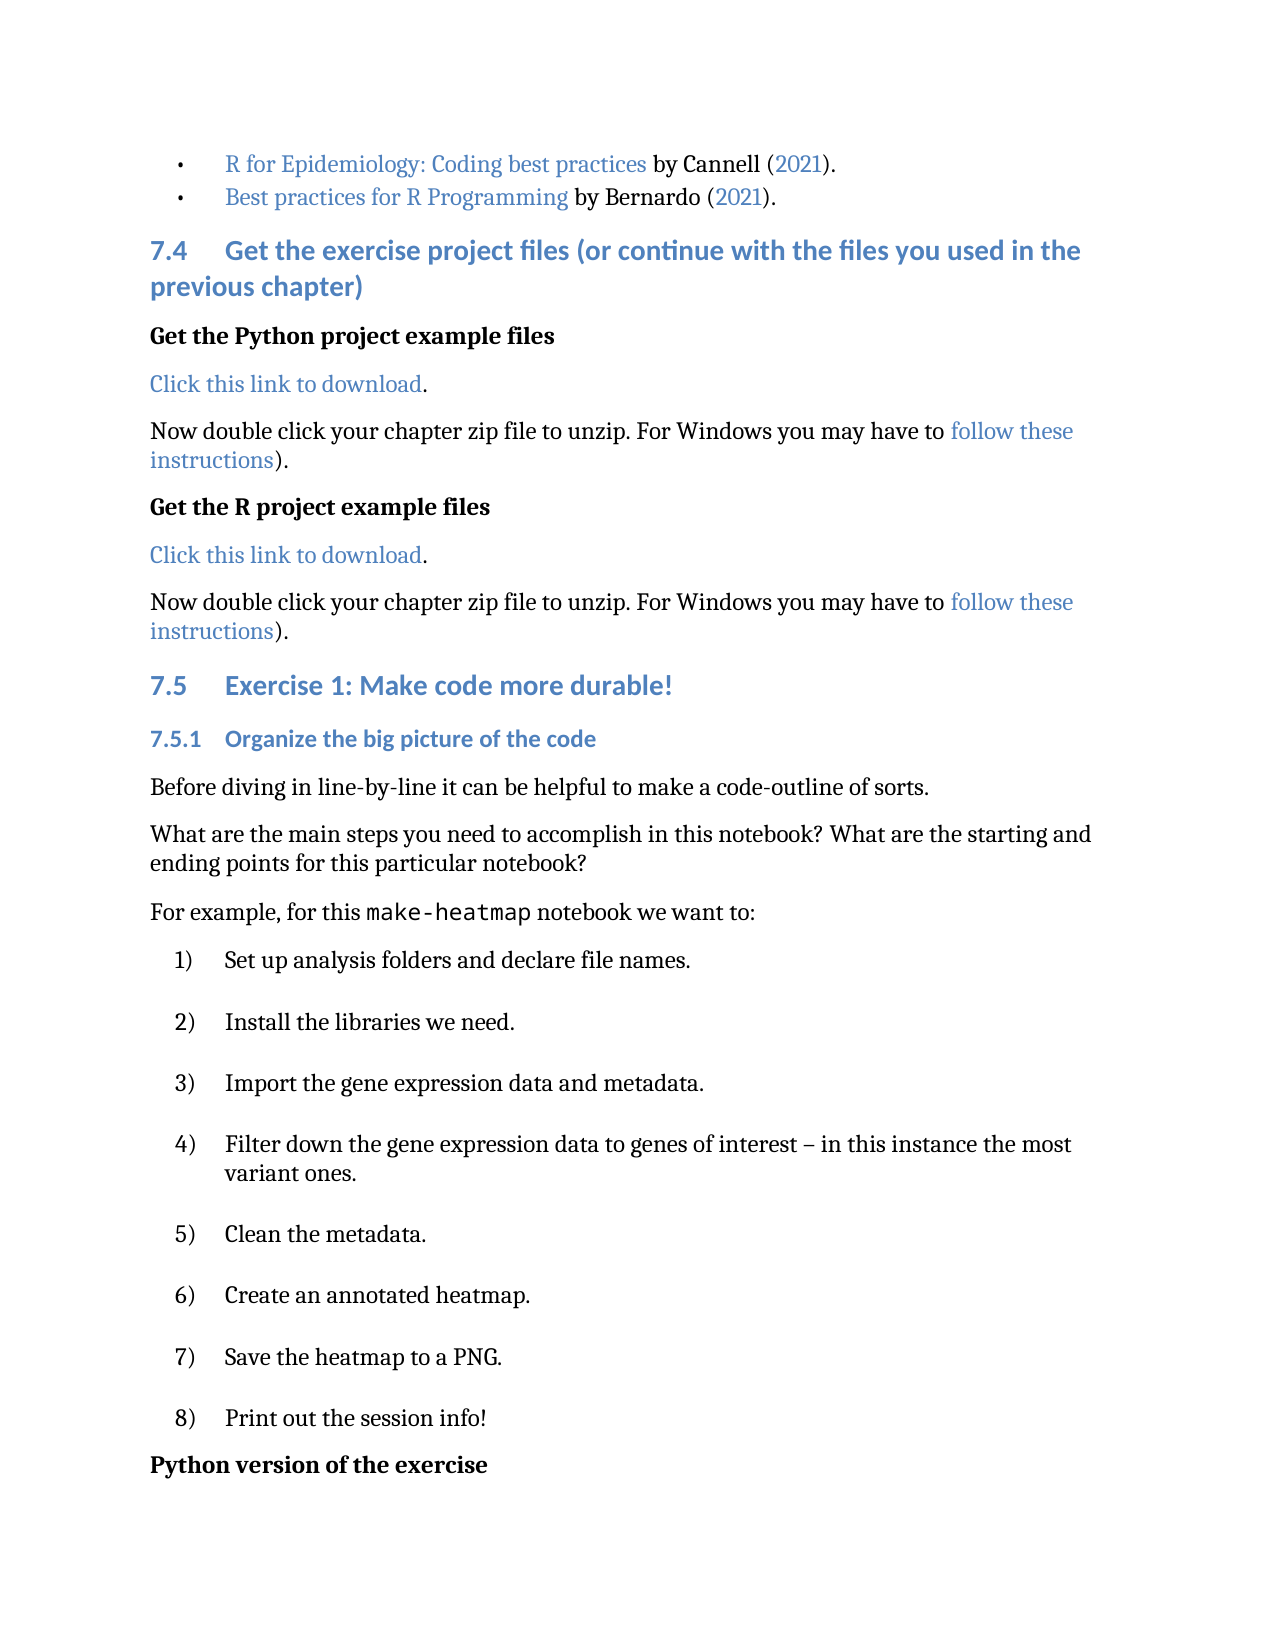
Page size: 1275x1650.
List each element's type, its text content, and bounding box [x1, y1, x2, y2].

list Best practices for R Programming by Bernardo (2021). [175, 182, 1125, 211]
list Print out the session info! [175, 1404, 1125, 1432]
text What are the main steps you need to accomplish in this notebook? What are the starting and ending points for this particular notebook? [150, 820, 1125, 877]
text Now double click your chapter zip file to unzip. For Windows you may have to follow these instructions). [150, 417, 1125, 474]
list Install the libraries we need. [175, 1007, 1125, 1065]
text Python version of the exercise [150, 1451, 1125, 1480]
text Click this link to download. [150, 541, 1125, 569]
list Import the gene expression data and metadata. [175, 1069, 1125, 1126]
subtitle 7.5 Exercise 1: Make code more durable! [150, 667, 1125, 702]
text Get the Python project example files [150, 322, 1125, 351]
subtitle 7.5.1 Organize the big picture of the code [150, 723, 1125, 754]
list Save the heatmap to a PNG. [175, 1342, 1125, 1400]
list R for Epidemiology: Coding best practices by Cannell (2021). [175, 150, 1125, 179]
list Set up analysis folders and declare file names. [175, 946, 1125, 1004]
subtitle 7.4 Get the exercise project files (or continue with the files you used in the previous chapter) [150, 232, 1125, 303]
text Now double click your chapter zip file to unzip. For Windows you may have to follow these instructions). [150, 588, 1125, 646]
text Before diving in line-by-line it can be helpful to make a code-outline of sorts. [150, 772, 1125, 801]
list Filter down the gene expression data to genes of interest – in this instance the most variant ones. [175, 1130, 1125, 1216]
text For example, for this make-heatmap notebook we want to: [150, 896, 1125, 927]
list Clean the metadata. [175, 1220, 1125, 1277]
text Click this link to download. [150, 369, 1125, 398]
list Create an annotated heatmap. [175, 1281, 1125, 1339]
text Get the R project example files [150, 493, 1125, 522]
